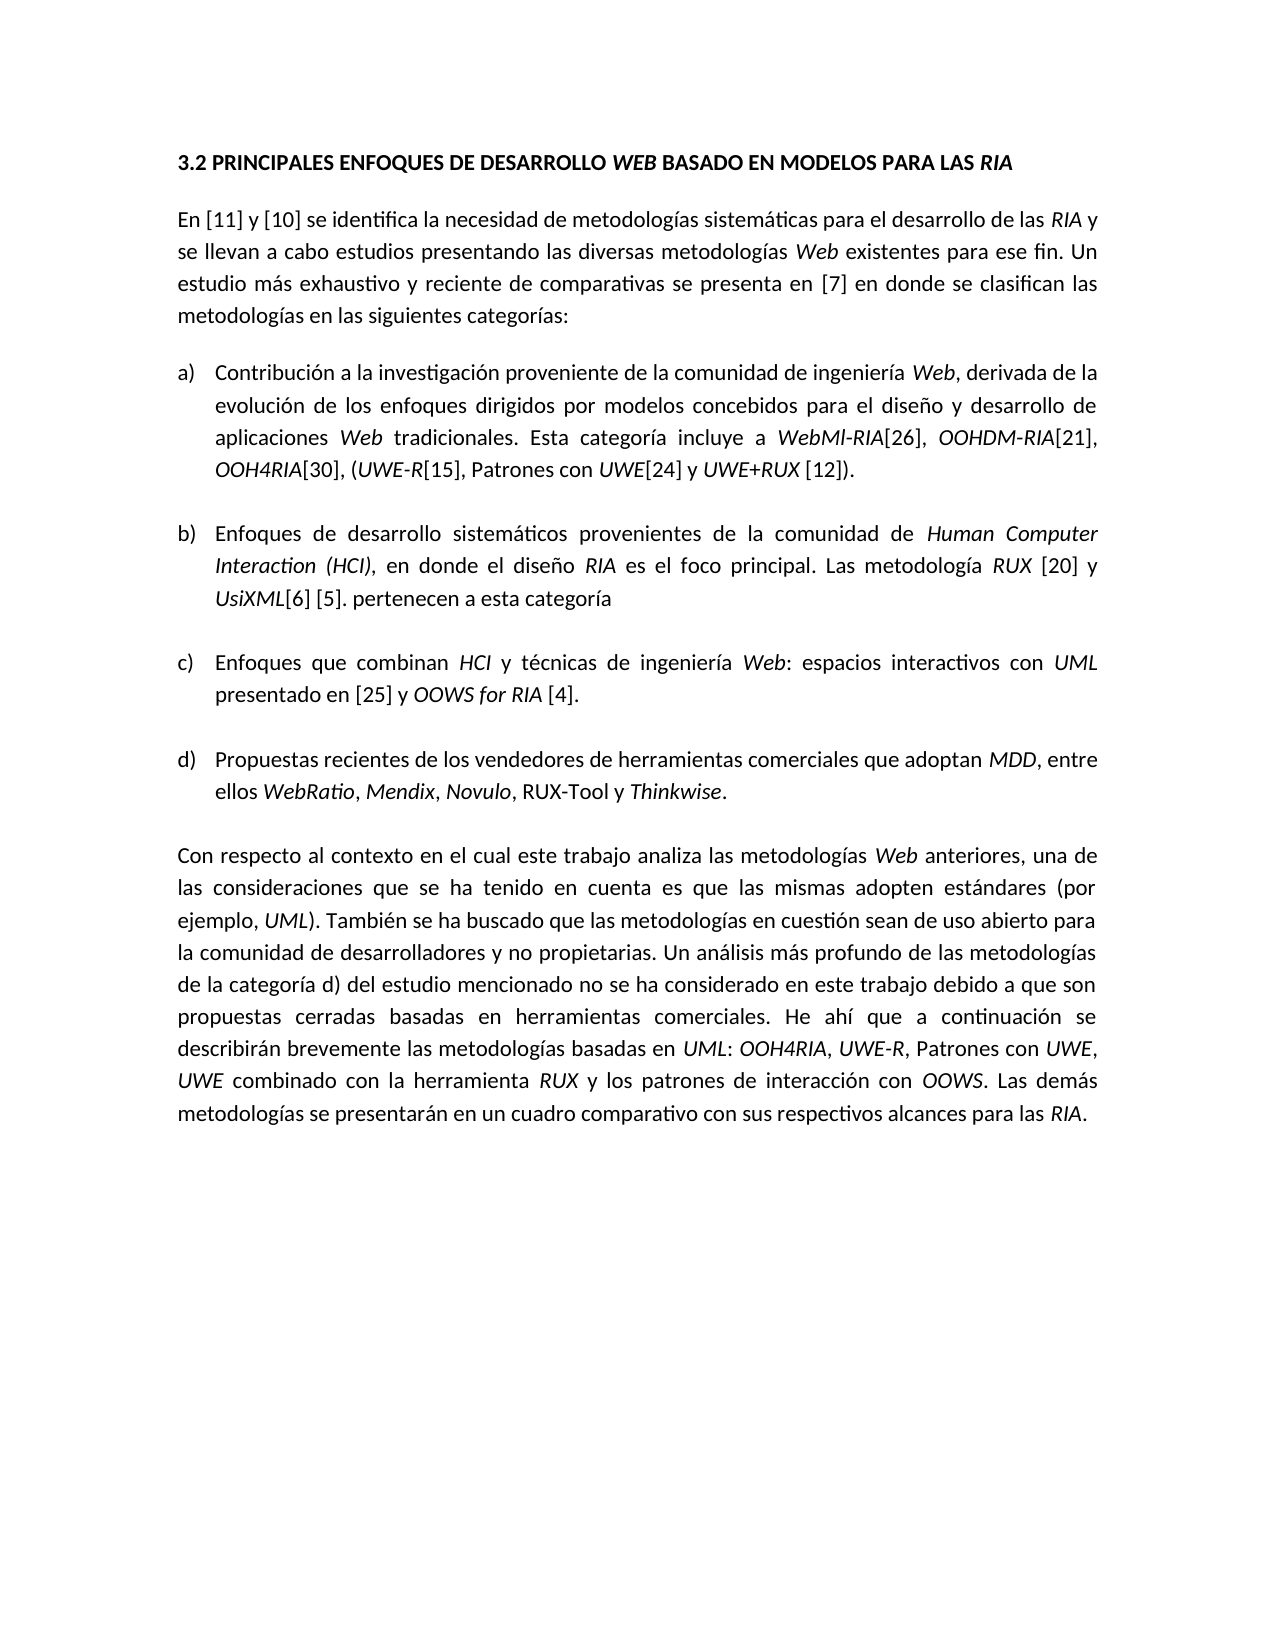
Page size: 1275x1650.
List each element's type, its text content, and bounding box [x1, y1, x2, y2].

text Con respecto al contexto en el cual este trabajo analiza las metodologías Web anteriores, una de las consideraciones que se ha tenido en cuenta es que las mismas adopten estándares (por ejemplo, UML). También se ha buscado que las metodologías en cuestión sean de uso abierto para la comunidad de desarrolladores y no propietarias. Un análisis más profundo de las metodologías de la categoría d) del estudio mencionado no se ha considerado en este trabajo debido a que son propuestas cerradas basadas en herramientas comerciales. He ahí que a continuación se describirán brevemente las metodologías basadas en UML: OOH4RIA, UWE-R, Patrones con UWE, UWE combinado con la herramienta RUX y los patrones de interacción con OOWS. Las demás metodologías se presentarán en un cuadro comparativo con sus respectivos alcances para las RIA. [177, 841, 1098, 1127]
subtitle 3.2 Principales enfoques de desarrollo Web basado en modelos para las RIA [177, 148, 1098, 176]
list Propuestas recientes de los vendedores de herramientas comerciales que adoptan MDD, entre ellos WebRatio, Mendix, Novulo, RUX-Tool y Thinkwise. [177, 745, 1098, 805]
